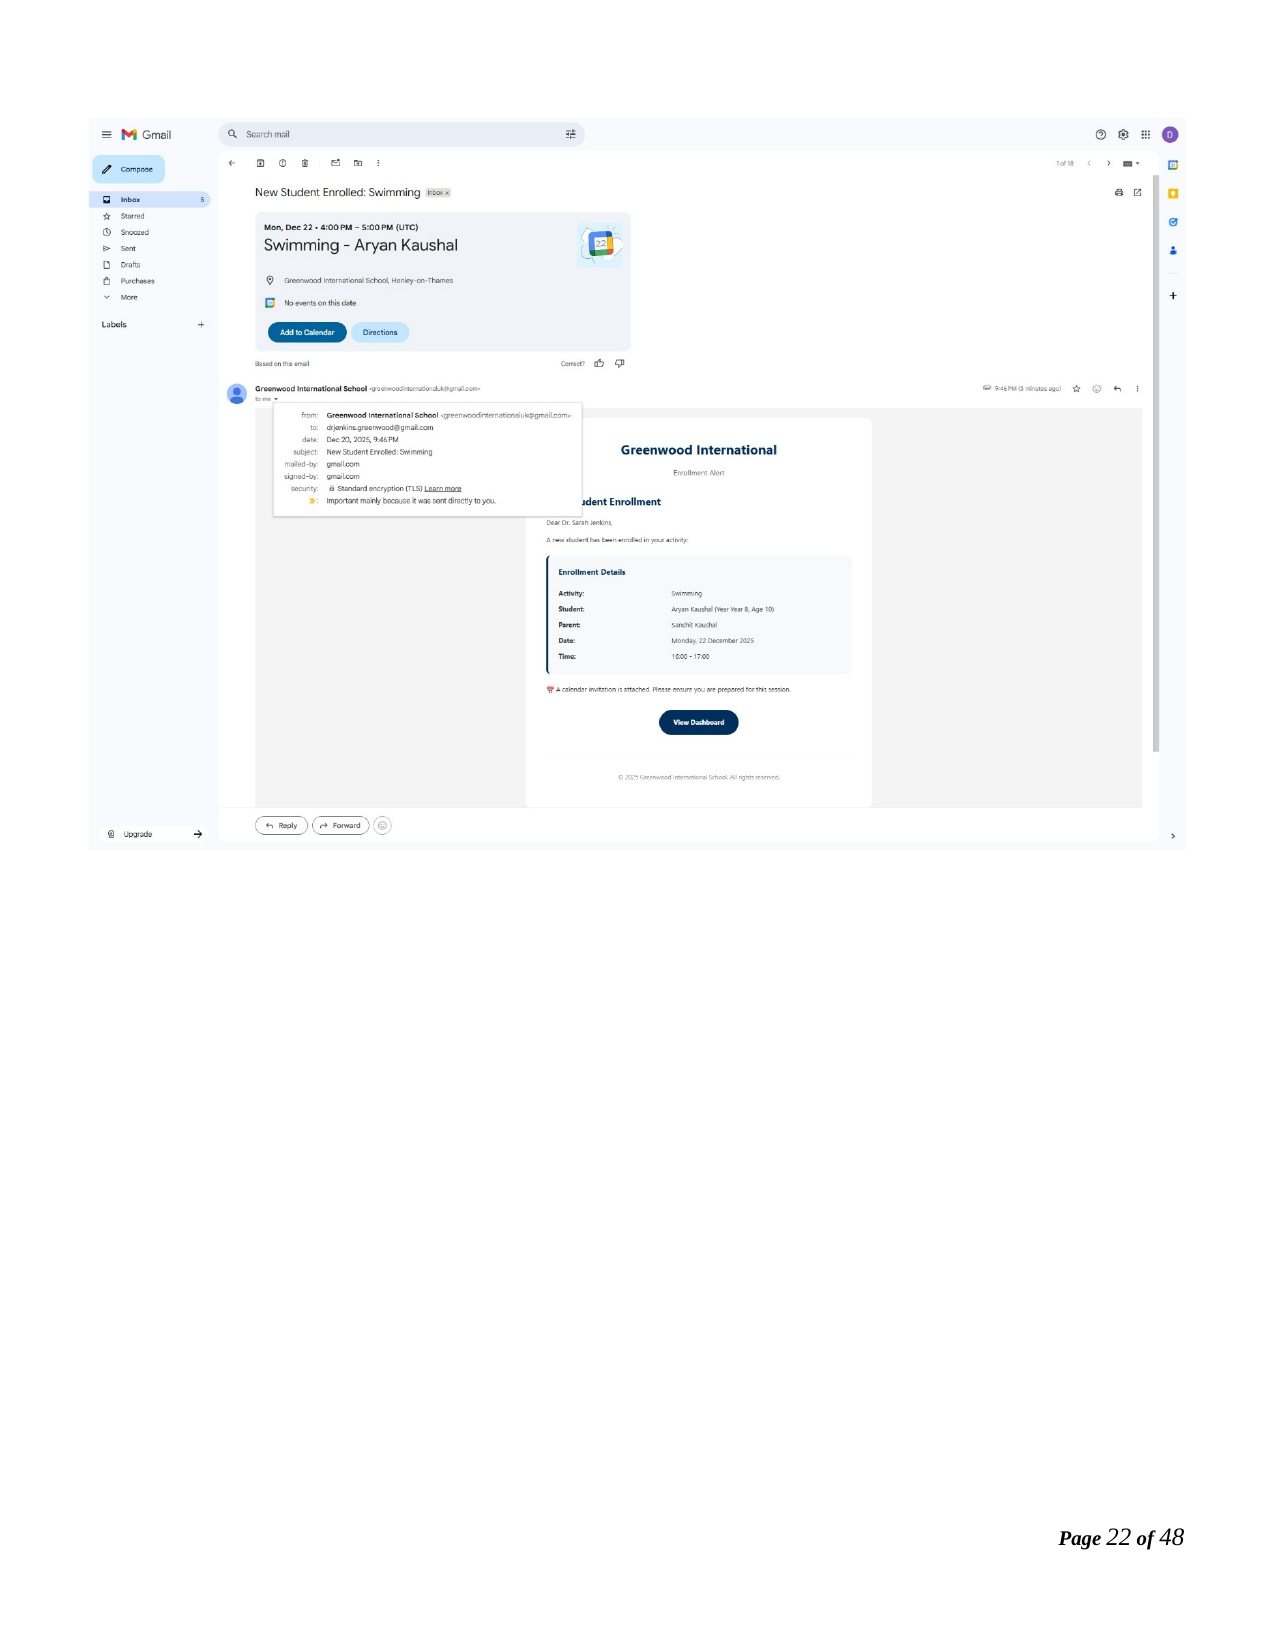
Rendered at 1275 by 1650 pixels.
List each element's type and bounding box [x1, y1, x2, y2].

picture [88, 118, 1187, 850]
